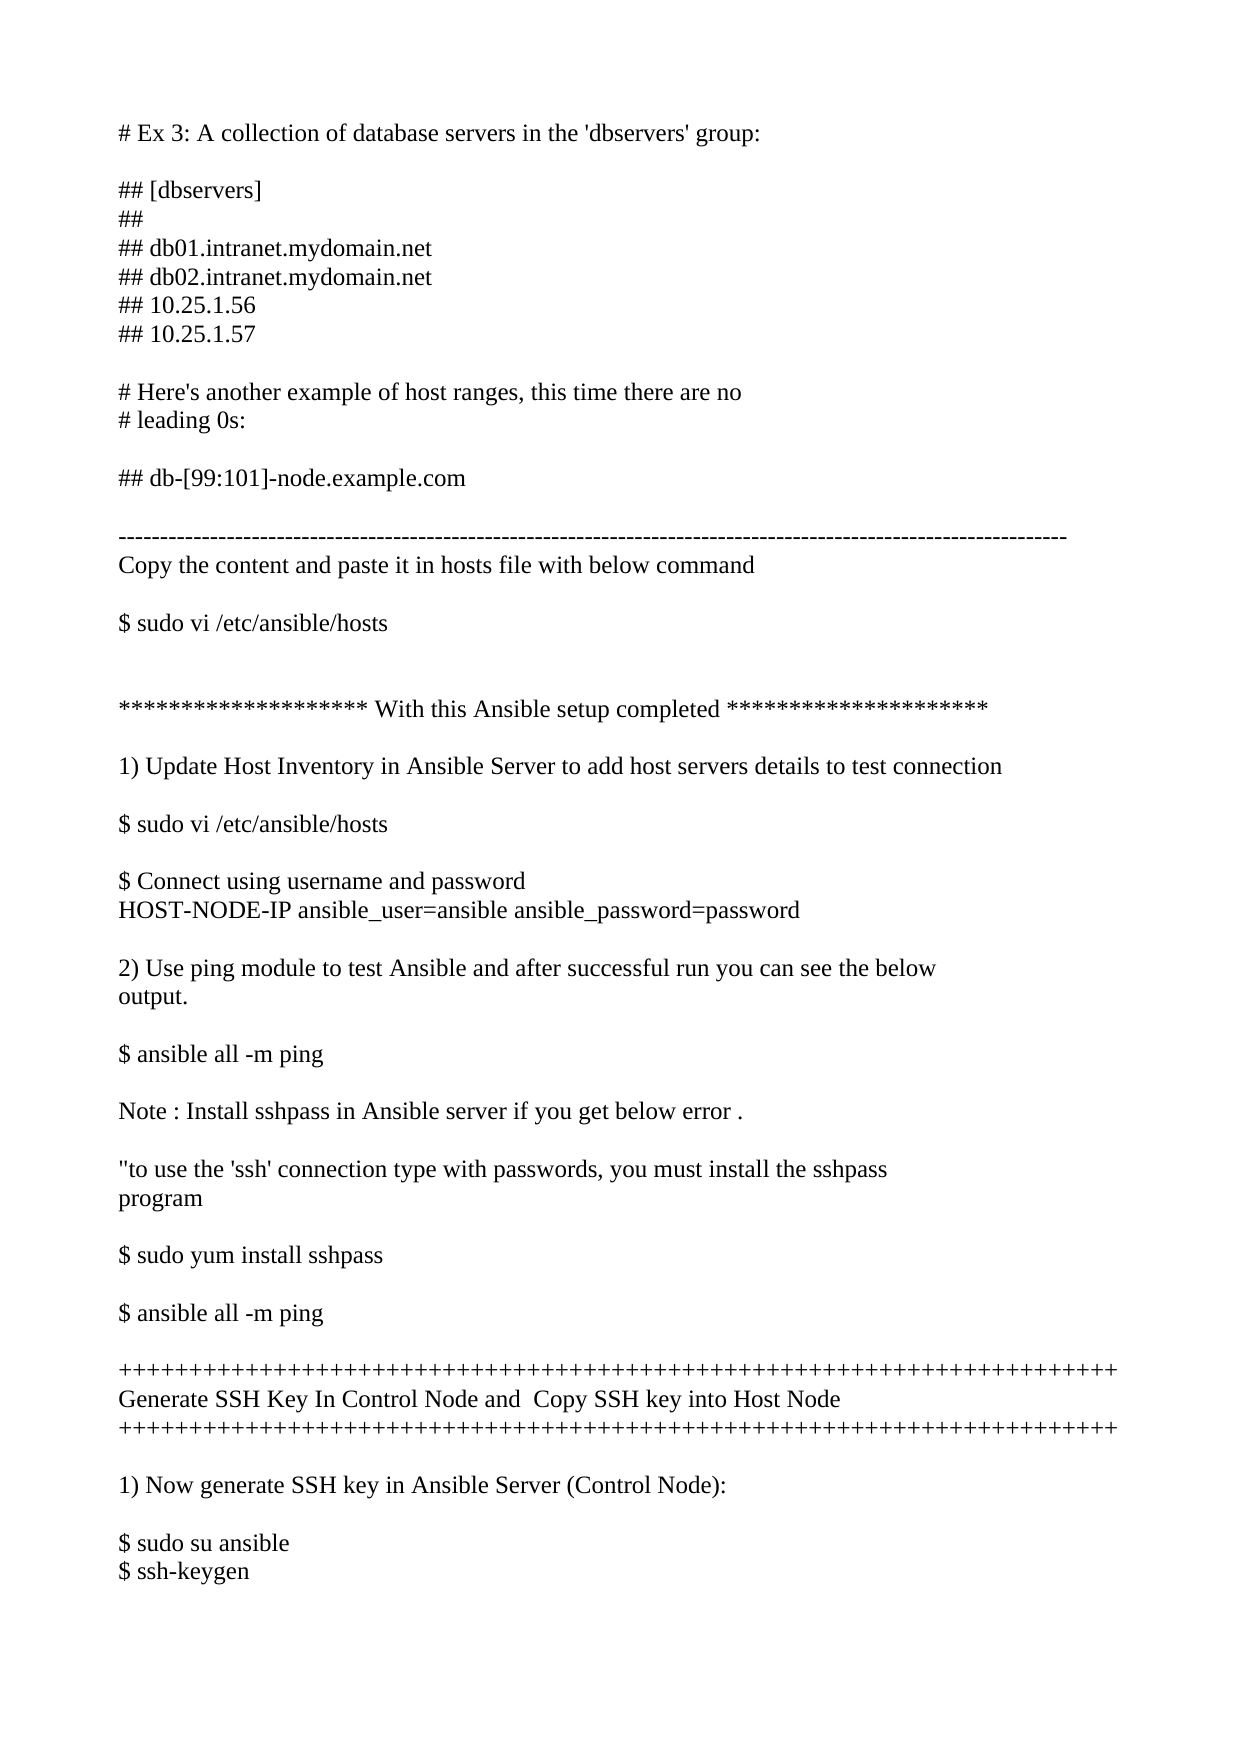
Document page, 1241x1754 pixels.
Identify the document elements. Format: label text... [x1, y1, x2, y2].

text # Here's another example of host ranges, this time there are no [118, 377, 1122, 406]
text Generate SSH Key In Control Node and Copy SSH key into Host Node [118, 1384, 1122, 1413]
text # Ex 3: A collection of database servers in the 'dbservers' group: [118, 118, 1122, 147]
text ## db-[99:101]-node.example.com [118, 463, 1122, 492]
text $ sudo vi /etc/ansible/hosts [118, 608, 1122, 636]
text ------------------------------------------------------------------------------------------------------------------ [118, 521, 1122, 550]
text output. [118, 981, 1122, 1010]
text ## db02.intranet.mydomain.net [118, 262, 1122, 291]
text Copy the content and paste it in hosts file with below command [118, 550, 1122, 579]
text ******************** With this Ansible setup completed ********************* [118, 694, 1122, 723]
text program [118, 1183, 1122, 1211]
text $ sudo vi /etc/ansible/hosts [118, 809, 1122, 838]
text $ ssh-keygen [118, 1556, 1122, 1585]
text $ ansible all -m ping [118, 1298, 1122, 1326]
text ## [118, 204, 1122, 233]
text $ sudo su ansible [118, 1528, 1122, 1556]
text "to use the 'ssh' connection type with passwords, you must install the sshpass [118, 1154, 1122, 1183]
text HOST-NODE-IP ansible_user=ansible ansible_password=password [118, 895, 1122, 924]
text ## 10.25.1.57 [118, 319, 1122, 348]
text # leading 0s: [118, 406, 1122, 434]
text $ ansible all -m ping [118, 1039, 1122, 1068]
text 1) Now generate SSH key in Ansible Server (Control Node): [118, 1470, 1122, 1499]
text Note : Install sshpass in Ansible server if you get below error . [118, 1096, 1122, 1125]
text ## db01.intranet.mydomain.net [118, 233, 1122, 262]
text +++++++++++++++++++++++++++++++++++++++++++++++++++++++++++++++++++++++ [118, 1355, 1122, 1384]
text ## 10.25.1.56 [118, 291, 1122, 319]
text 1) Update Host Inventory in Ansible Server to add host servers details to test connection [118, 751, 1122, 780]
text $ sudo yum install sshpass [118, 1240, 1122, 1269]
text +++++++++++++++++++++++++++++++++++++++++++++++++++++++++++++++++++++++ [118, 1413, 1122, 1441]
text 2) Use ping module to test Ansible and after successful run you can see the below [118, 953, 1122, 981]
text $ Connect using username and password [118, 866, 1122, 895]
text ## [dbservers] [118, 176, 1122, 204]
